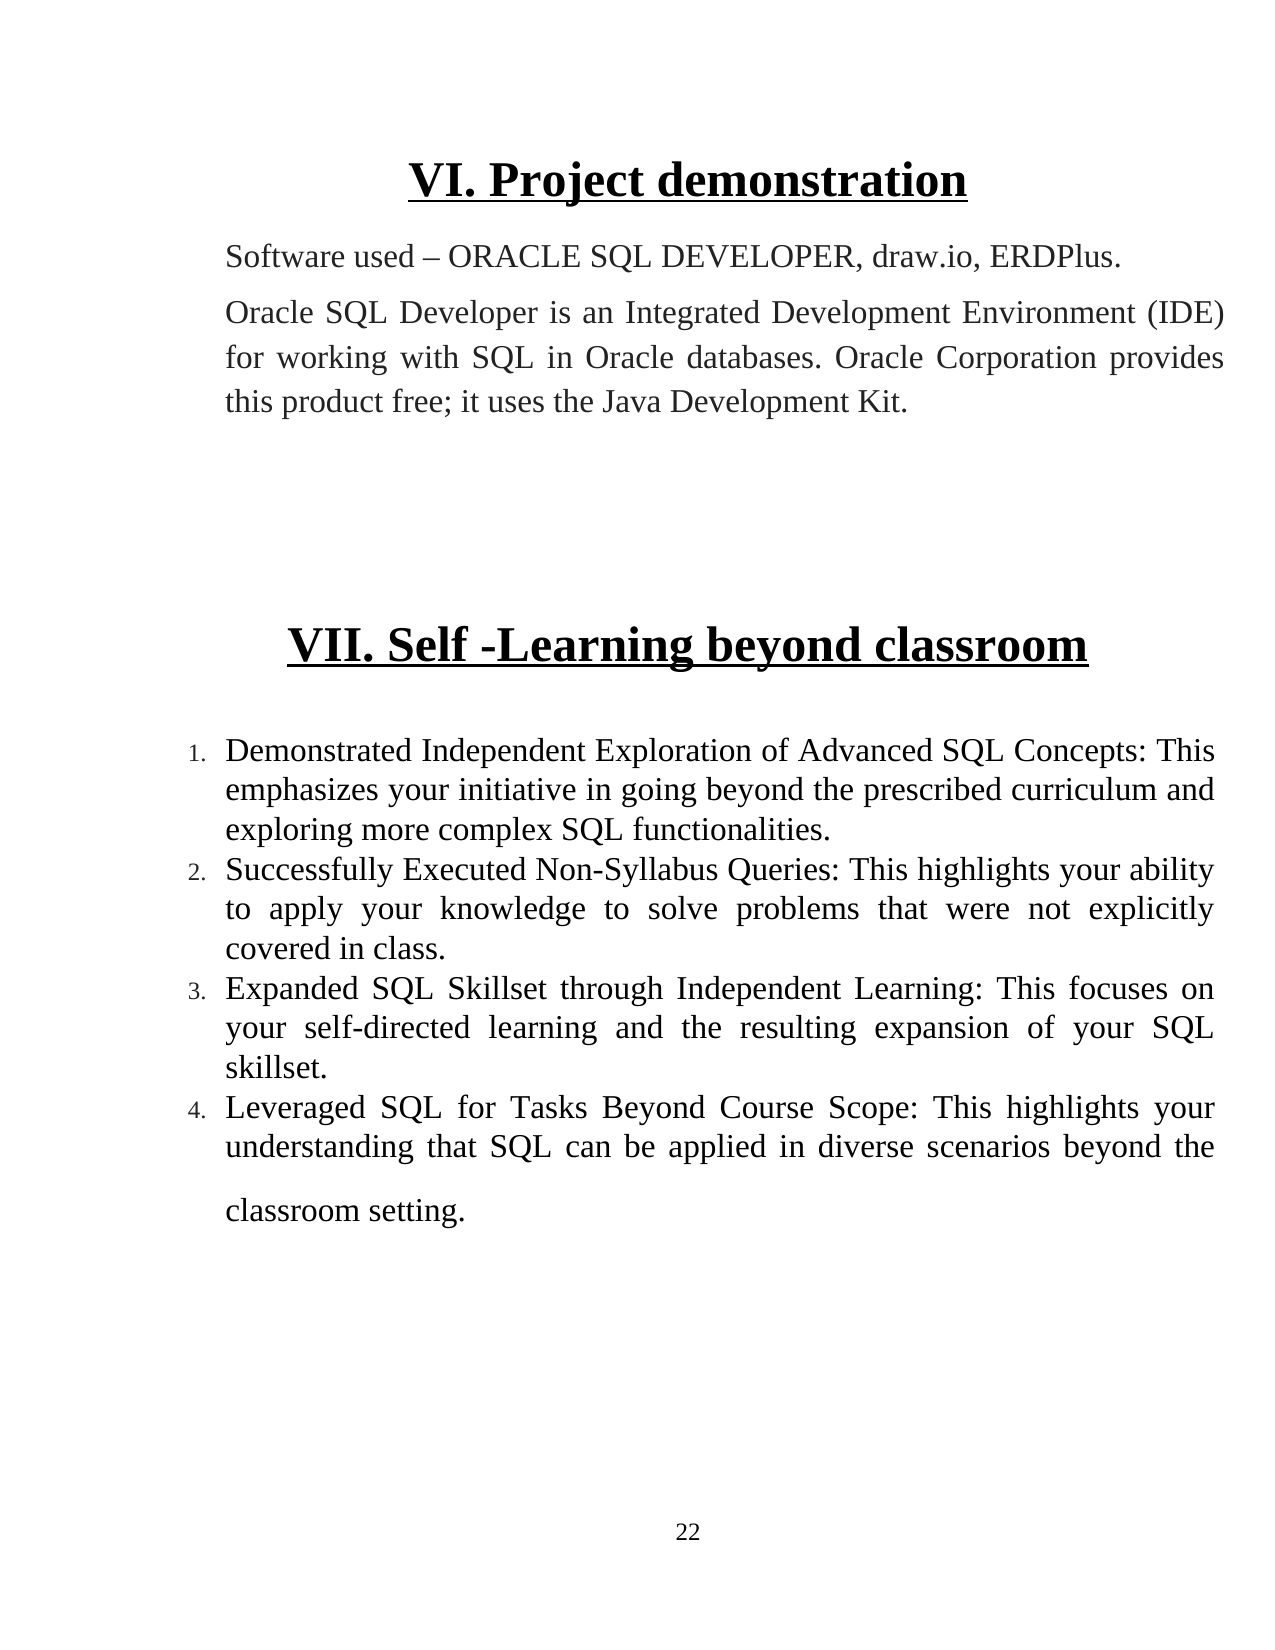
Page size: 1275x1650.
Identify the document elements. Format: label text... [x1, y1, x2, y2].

text Software used – ORACLE SQL DEVELOPER, draw.io, ERDPlus. [221, 236, 1226, 274]
list Demonstrated Independent Exploration of Advanced SQL Concepts: This emphasizes your initiative in going beyond the prescribed curriculum and exploring more complex SQL functionalities. [188, 730, 1216, 847]
text Oracle SQL Developer is an Integrated Development Environment (IDE) for working with SQL in Oracle databases. Oracle Corporation provides this product free; it uses the Java Development Kit. [221, 293, 1226, 419]
list Expanded SQL Skillset through Independent Learning: This focuses on your self-directed learning and the resulting expansion of your SQL skillset. [188, 968, 1216, 1085]
list Leveraged SQL for Tasks Beyond Course Scope: This highlights your understanding that SQL can be applied in diverse scenarios beyond the classroom setting. [188, 1087, 1216, 1234]
text VII. Self -Learning beyond classroom [150, 615, 1226, 672]
list Successfully Executed Non-Syllabus Queries: This highlights your ability to apply your knowledge to solve problems that were not explicitly covered in class. [188, 849, 1216, 966]
text VI. Project demonstration [150, 150, 1226, 207]
